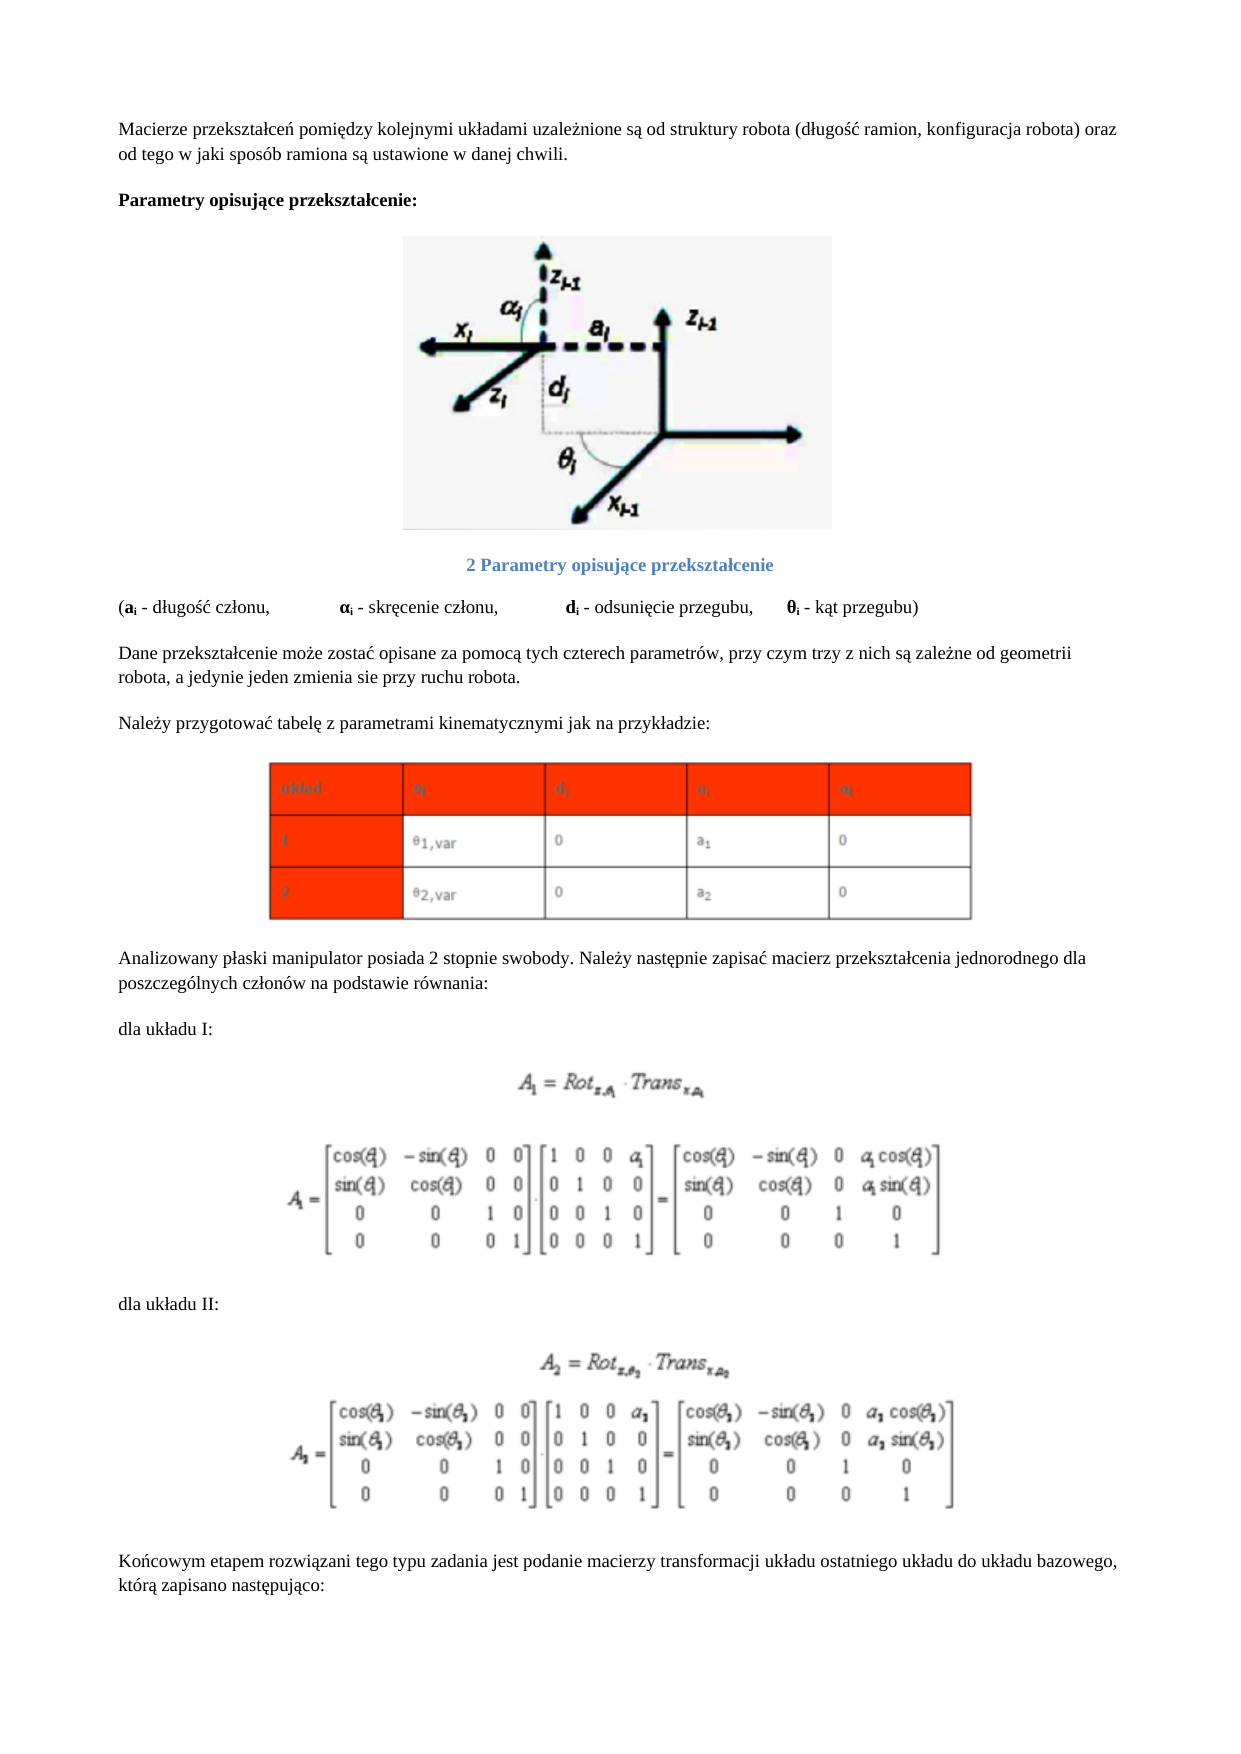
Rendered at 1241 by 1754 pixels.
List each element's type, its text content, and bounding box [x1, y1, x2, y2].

text Parametry opisujące przekształcenie: [118, 188, 1122, 210]
picture [399, 234, 841, 530]
text Końcowym etapem rozwiązani tego typu zadania jest podanie macierzy transformacji układu ostatniego układu do układu bazowego, którą zapisano następująco: [118, 1549, 1122, 1596]
text Analizowany płaski manipulator posiada 2 stopnie swobody. Należy następnie zapisać macierz przekształcenia jednorodnego dla poszczególnych członów na podstawie równania: [118, 947, 1122, 993]
picture [260, 757, 981, 923]
picture [271, 1338, 969, 1526]
picture [507, 1063, 734, 1112]
text (ai - długość członu, αi - skręcenie członu, di - odsunięcie przegubu, θi - kąt przegubu) [118, 596, 1122, 617]
text Należy przygotować tabelę z parametrami kinematycznymi jak na przykładzie: [118, 712, 1122, 733]
text dla układu II: [118, 1292, 1122, 1314]
text dla układu I: [118, 1017, 1122, 1039]
text Macierze przekształceń pomiędzy kolejnymi układami uzależnione są od struktury robota (długość ramion, konfiguracja robota) oraz od tego w jaki sposób ramiona są ustawione w danej chwili. [118, 118, 1122, 164]
picture [280, 1135, 960, 1269]
text Dane przekształcenie może zostać opisane za pomocą tych czterech parametrów, przy czym trzy z nich są zależne od geometrii robota, a jedynie jeden zmienia sie przy ruchu robota. [118, 642, 1122, 688]
